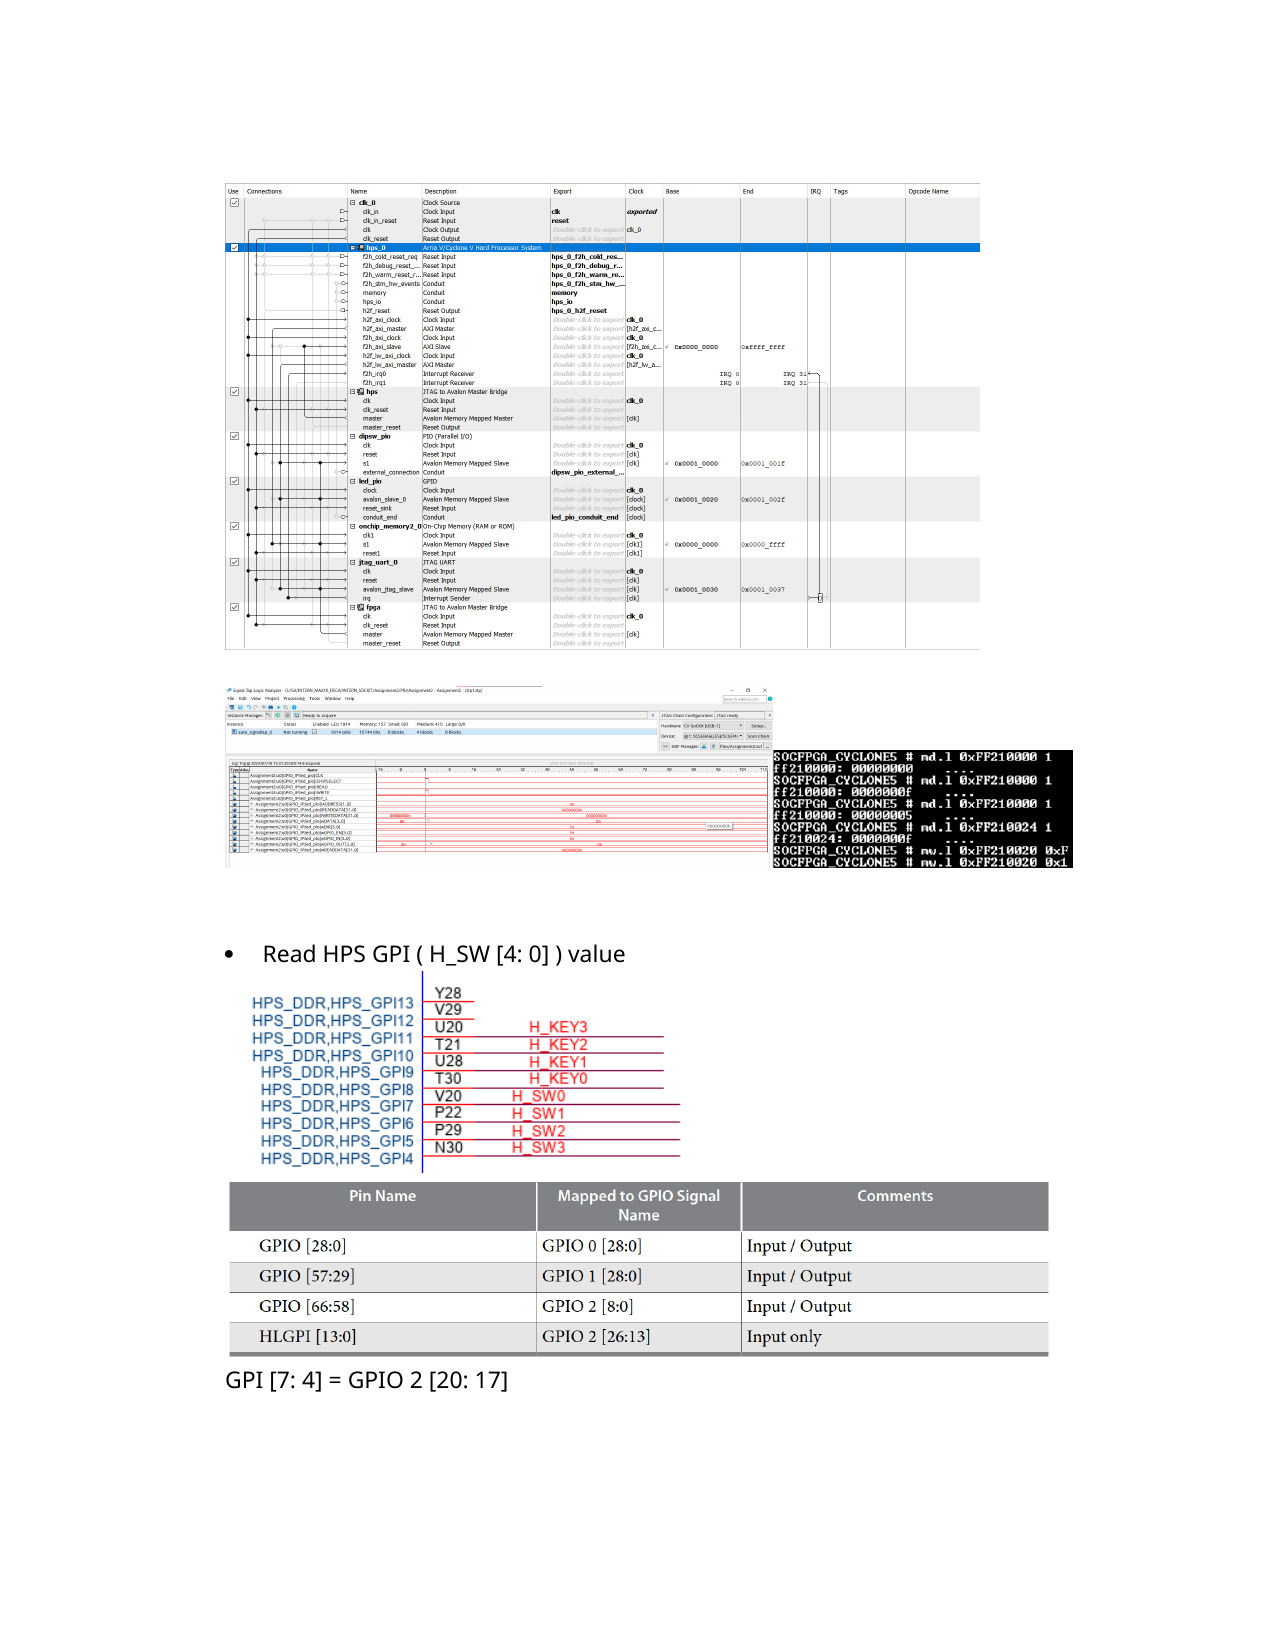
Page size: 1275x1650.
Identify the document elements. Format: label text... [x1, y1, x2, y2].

picture [225, 686, 1073, 868]
picture [225, 971, 693, 1173]
list GPI [7: 4] = GPIO 2 [20: 17] [225, 1363, 1125, 1395]
list Read HPS GPI ( H_SW [4: 0] ) value [225, 937, 1125, 969]
picture [225, 183, 980, 650]
picture [225, 1175, 1052, 1361]
